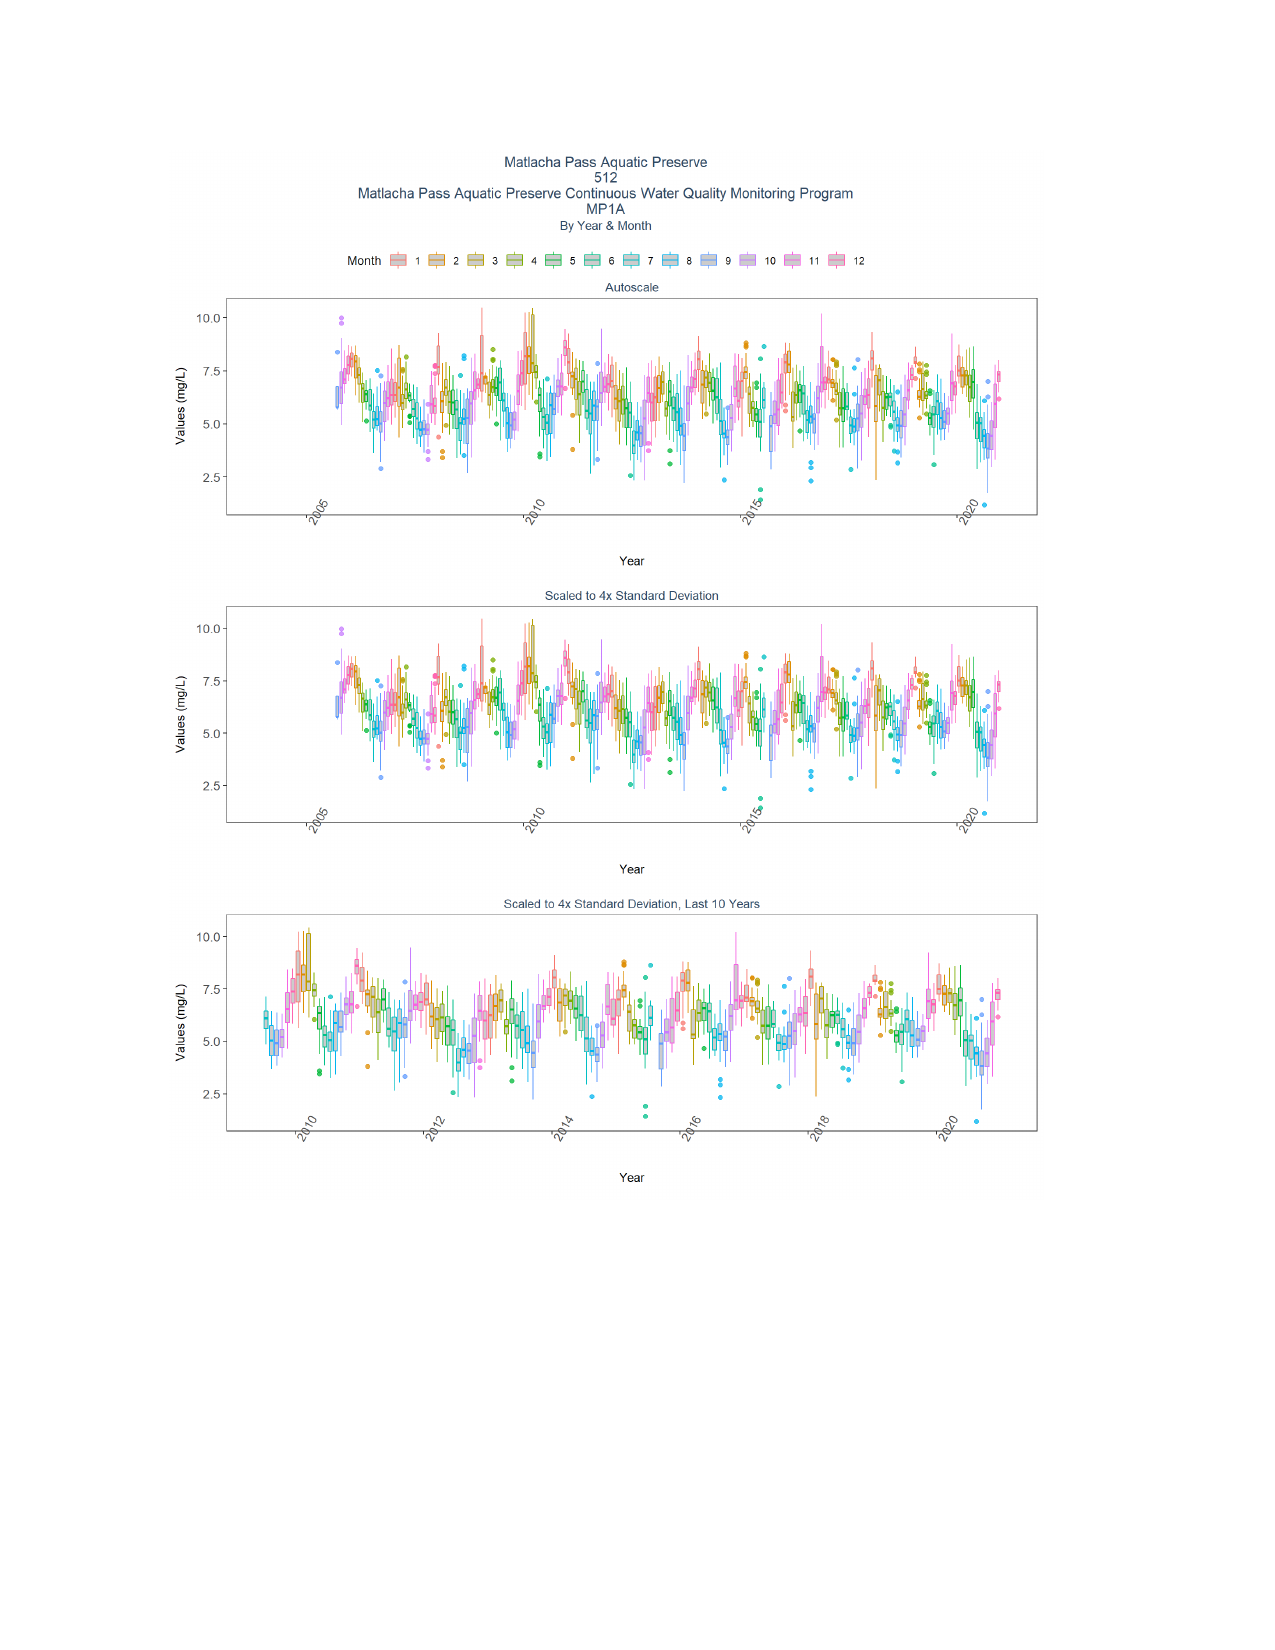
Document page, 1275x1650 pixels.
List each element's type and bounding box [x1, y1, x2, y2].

picture [168, 150, 1044, 1200]
